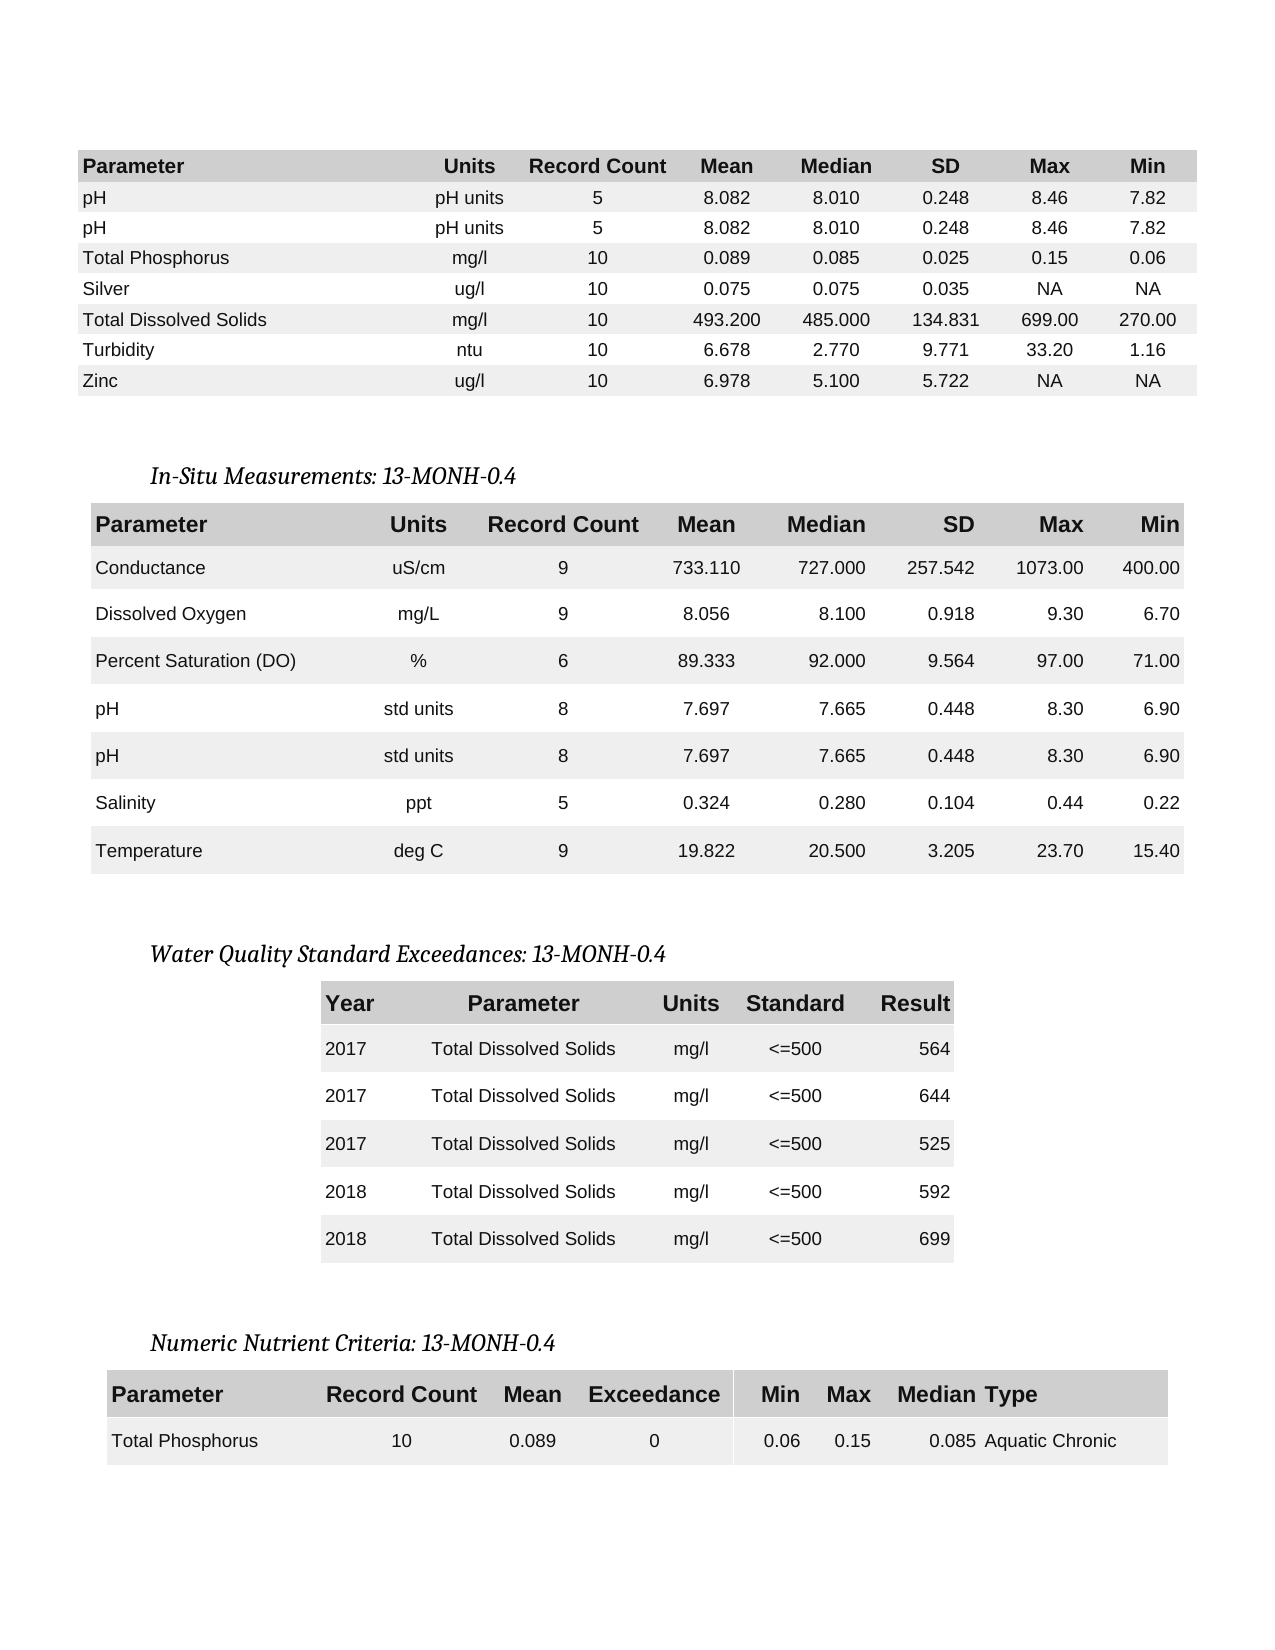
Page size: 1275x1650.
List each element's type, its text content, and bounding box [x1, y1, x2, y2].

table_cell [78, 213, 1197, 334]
text Water Quality Standard Exceedances: 13-MONH-0.4 [150, 940, 1125, 969]
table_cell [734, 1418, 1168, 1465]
text Numeric Nutrient Criteria: 13-MONH-0.4 [150, 1329, 1125, 1358]
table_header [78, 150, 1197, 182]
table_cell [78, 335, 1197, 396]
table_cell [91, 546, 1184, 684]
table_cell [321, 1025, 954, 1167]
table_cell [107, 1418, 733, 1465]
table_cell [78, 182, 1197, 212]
text In-Situ Measurements: 13-MONH-0.4 [150, 462, 1125, 491]
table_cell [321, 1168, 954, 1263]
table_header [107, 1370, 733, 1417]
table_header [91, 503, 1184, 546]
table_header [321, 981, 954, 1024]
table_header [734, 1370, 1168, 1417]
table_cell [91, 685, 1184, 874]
